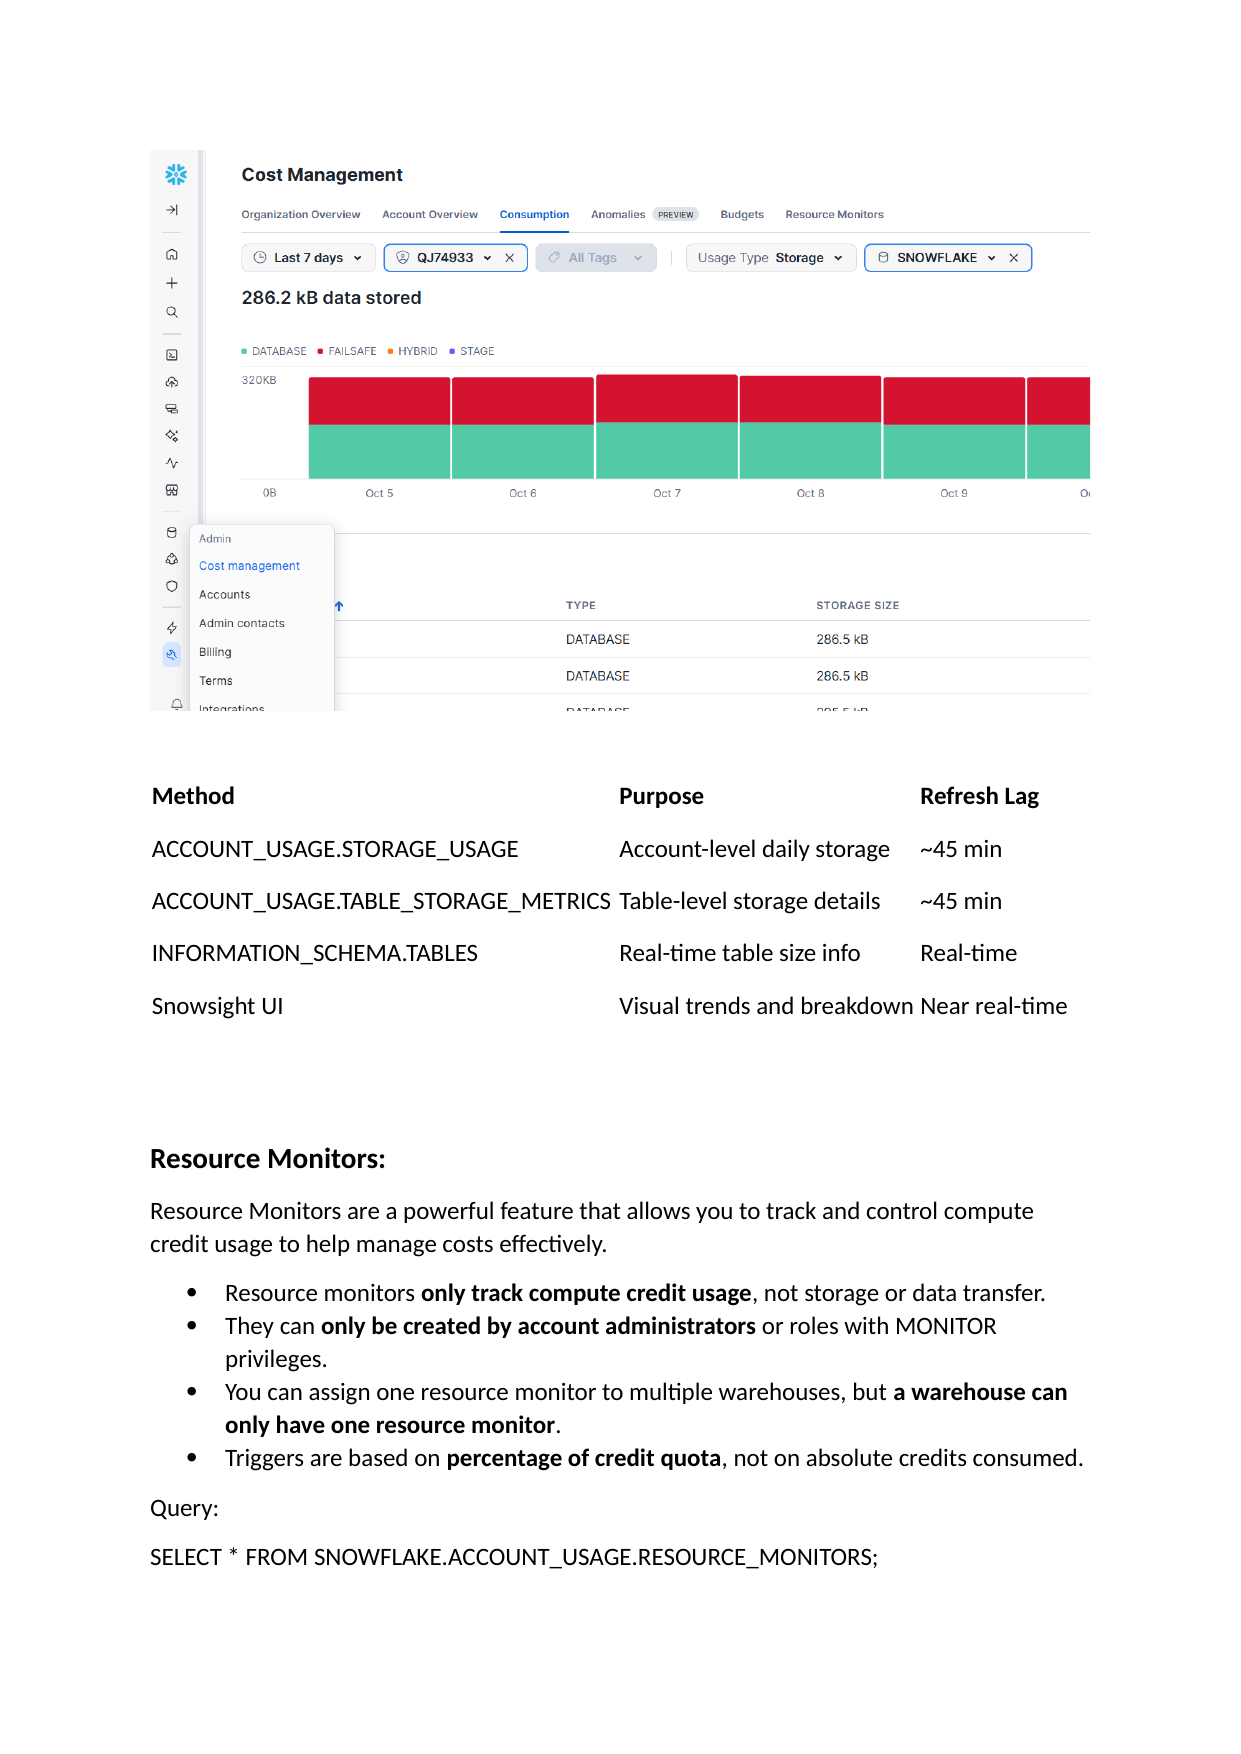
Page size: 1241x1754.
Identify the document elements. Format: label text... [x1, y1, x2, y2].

table_cell Table-level storage details [618, 884, 918, 936]
table_cell Real-time table size info [618, 936, 918, 988]
table_cell ~45 min [919, 831, 1074, 884]
table_cell ACCOUNT_USAGE.TABLE_STORAGE_METRICS [150, 884, 617, 936]
text Resource Monitors are a powerful feature that allows you to track and control compute credit usage to help manage costs effectively. [150, 1195, 1090, 1258]
table_cell Near real-time [919, 989, 1074, 1041]
table_cell Snowsight UI [150, 989, 617, 1041]
text SELECT * FROM SNOWFLAKE.ACCOUNT_USAGE.RESOURCE_MONITORS; [150, 1541, 1090, 1572]
table_cell Visual trends and breakdown [618, 989, 918, 1041]
list They can only be created by account administrators or roles with MONITOR privileges. [187, 1311, 1090, 1374]
table_cell INFORMATION_SCHEMA.TABLES [150, 936, 617, 988]
picture [150, 150, 1091, 711]
list You can assign one resource monitor to multiple warehouses, but a warehouse can only have one resource monitor. [187, 1376, 1090, 1440]
text Query: [150, 1492, 1090, 1522]
table_cell Real-time [919, 936, 1074, 988]
table_header Purpose [618, 779, 918, 831]
list Triggers are based on percentage of credit quota, not on absolute credits consumed. [187, 1442, 1090, 1473]
table_cell Account-level daily storage [618, 831, 918, 884]
table_header Refresh Lag [919, 779, 1074, 831]
table_cell ACCOUNT_USAGE.STORAGE_USAGE [150, 831, 617, 884]
table_header Method [150, 779, 617, 831]
table_cell ~45 min [919, 884, 1074, 936]
text Resource Monitors: [150, 1140, 1090, 1176]
list Resource monitors only track compute credit usage, not storage or data transfer. [187, 1278, 1090, 1308]
